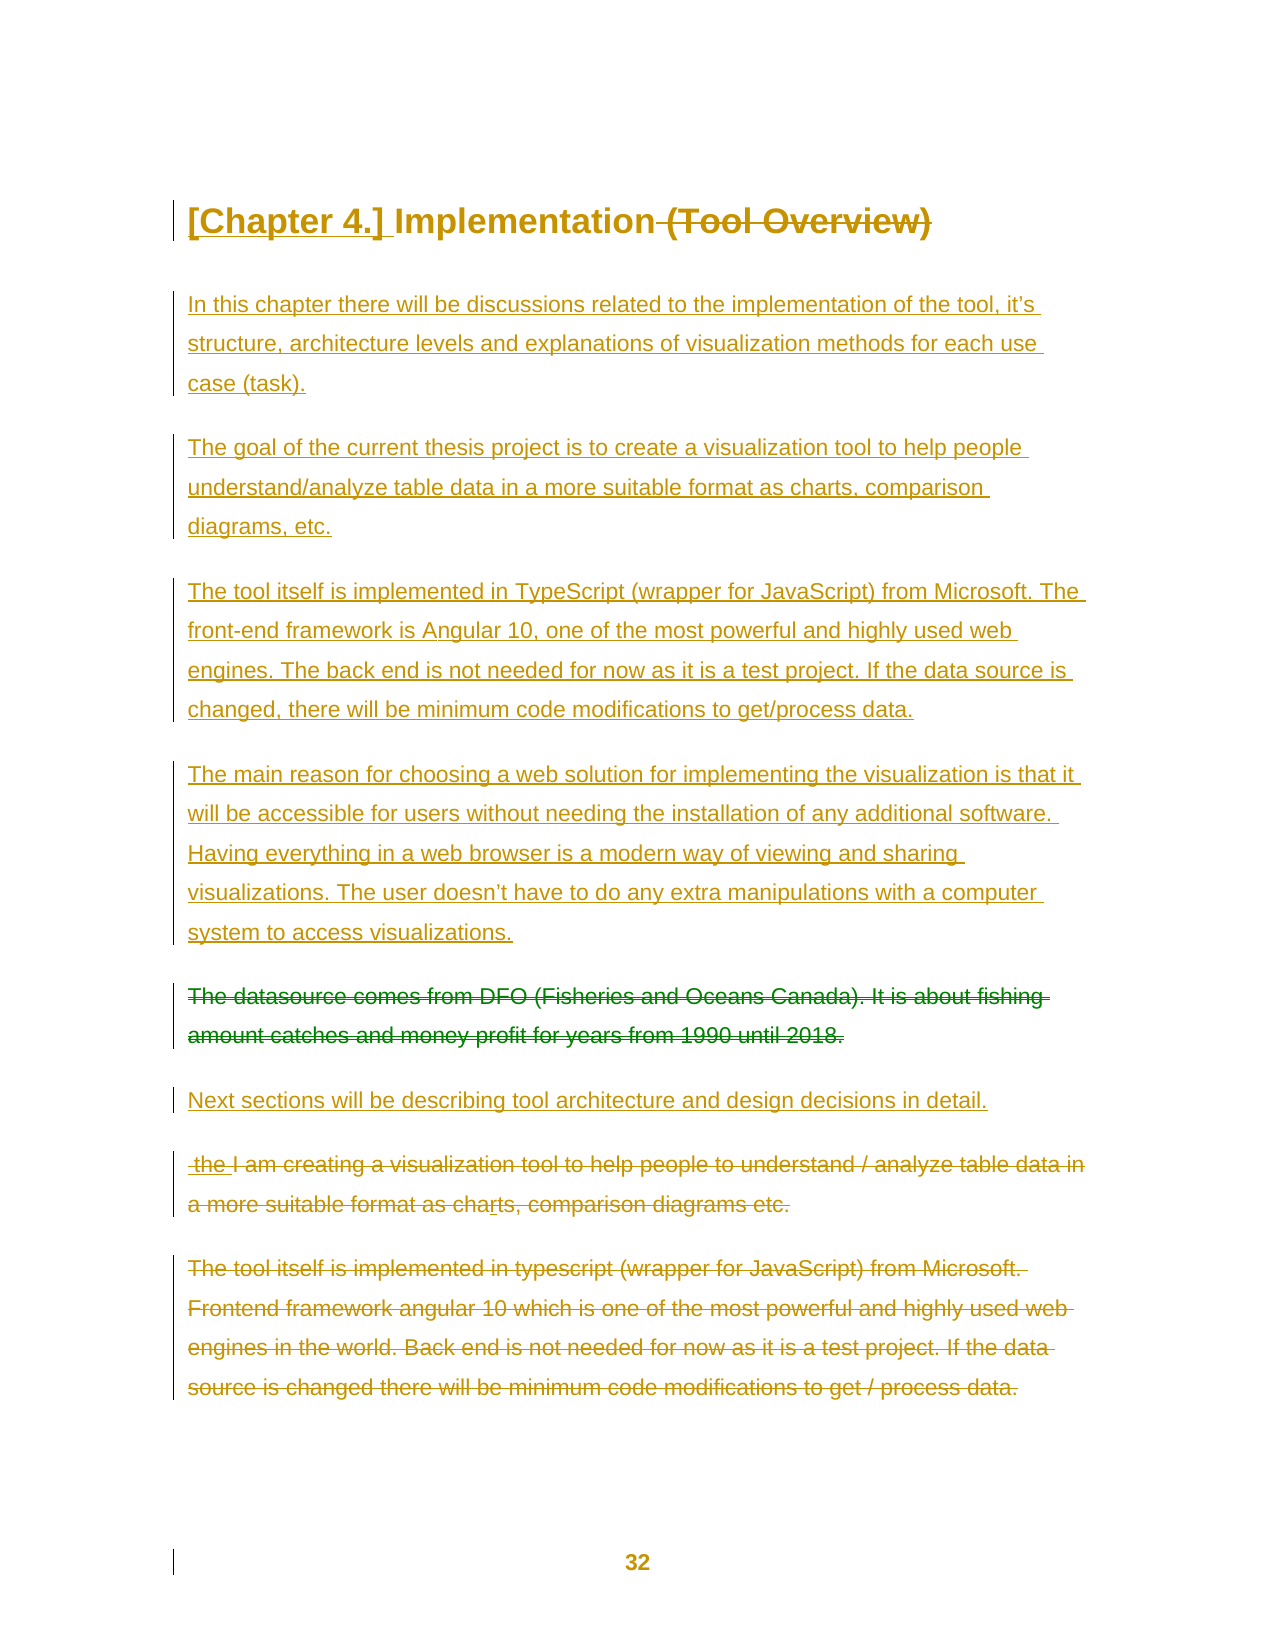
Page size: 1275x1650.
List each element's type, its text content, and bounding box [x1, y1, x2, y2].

subtitle Implementation [187, 200, 1087, 241]
